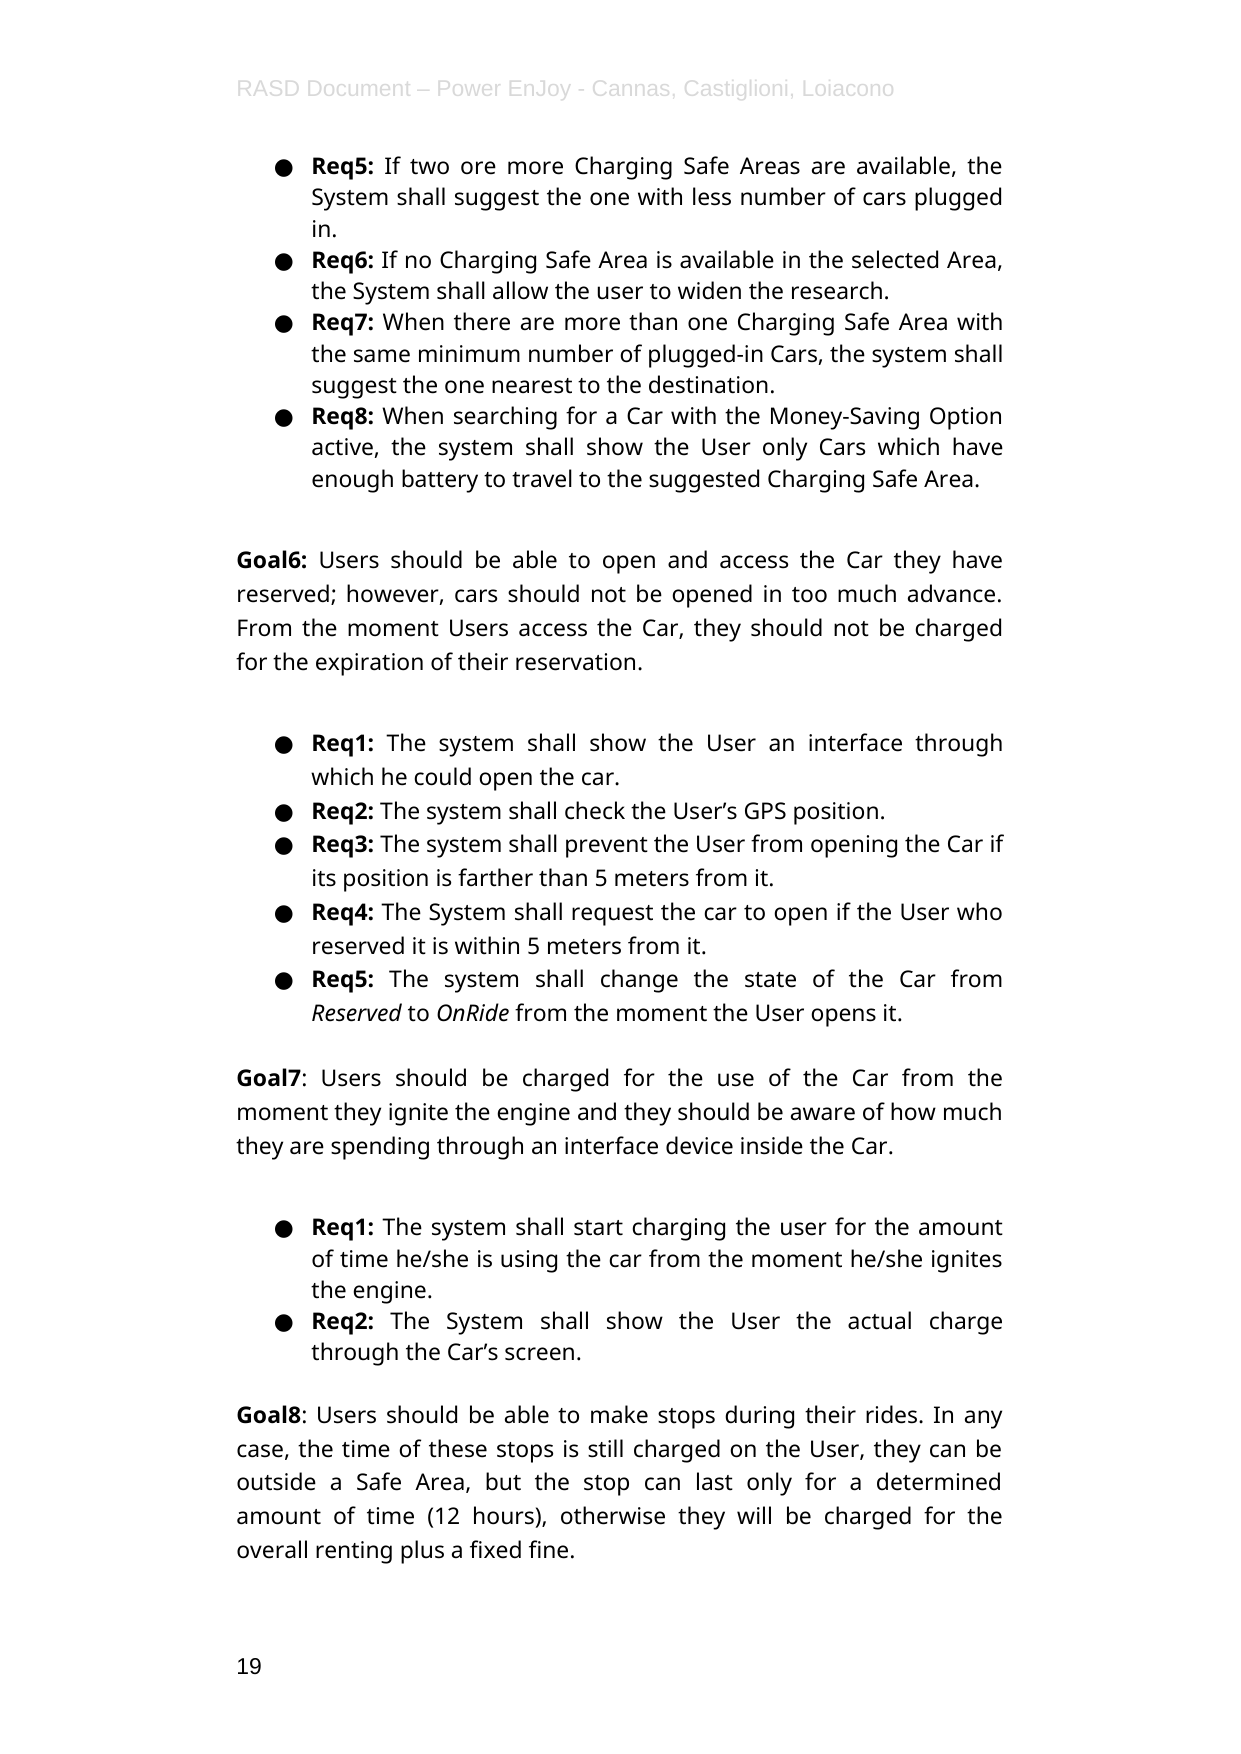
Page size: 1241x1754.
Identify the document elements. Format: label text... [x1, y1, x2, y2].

list Req2: The system shall check the User’s GPS position. [274, 794, 1004, 826]
list Req2: The System shall show the User the actual charge through the Car’s screen. [274, 1305, 1004, 1367]
list Req5: The system shall change the state of the Car from Reserved to OnRide from the moment the User opens it. [274, 963, 1004, 1028]
list Req5: If two ore more Charging Safe Areas are available, the System shall suggest the one with less number of cars plugged in. [274, 150, 1004, 244]
list Req6: If no Charging Safe Area is available in the selected Area, the System shall allow the user to widen the research. [274, 244, 1004, 306]
list Req1: The system shall start charging the user for the amount of time he/she is using the car from the moment he/she ignites the engine. [274, 1211, 1004, 1305]
list Req3: The system shall prevent the User from opening the Car if its position is farther than 5 meters from it. [274, 828, 1004, 893]
text Goal7: Users should be charged for the use of the Car from the moment they ignite the engine and they should be aware of how much they are spending through an interface device inside the Car. [236, 1062, 1004, 1161]
list Req7: When there are more than one Charging Safe Area with the same minimum number of plugged-in Cars, the system shall suggest the one nearest to the destination. [274, 306, 1004, 400]
list Req8: When searching for a Car with the Money-Saving Option active, the system shall show the User only Cars which have enough battery to travel to the suggested Charging Safe Area. [274, 400, 1004, 494]
list Req4: The System shall request the car to open if the User who reserved it is within 5 meters from it. [274, 896, 1004, 961]
text Goal8: Users should be able to make stops during their rides. In any case, the time of these stops is still charged on the User, they can be outside a Safe Area, but the stop can last only for a determined amount of time (12 hours), otherwise they will be charged for the overall renting plus a fixed fine. [236, 1399, 1004, 1565]
text Goal6: Users should be able to open and access the Car they have reserved; however, cars should not be opened in too much advance. From the moment Users access the Car, they should not be charged for the expiration of their reservation. [236, 544, 1004, 677]
list Req1: The system shall show the User an interface through which he could open the car. [274, 727, 1004, 792]
